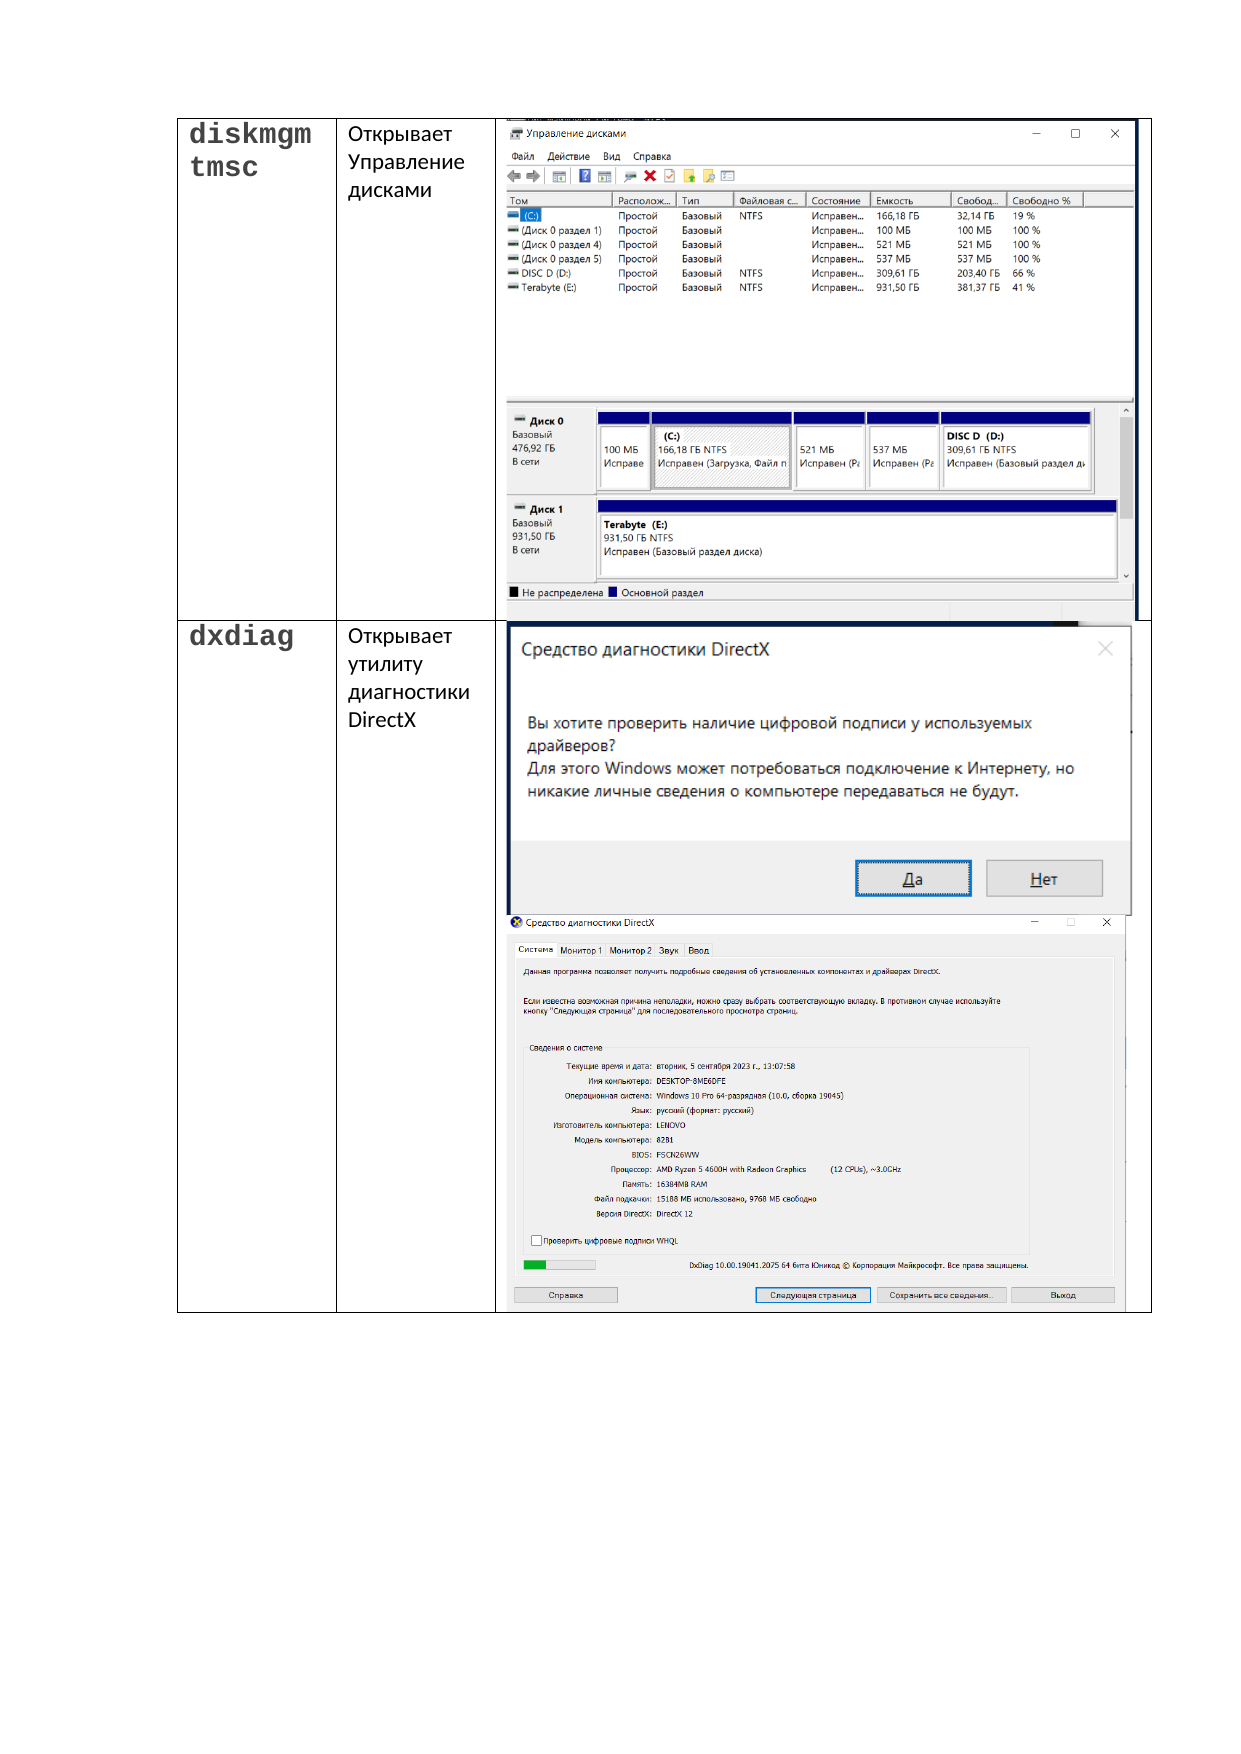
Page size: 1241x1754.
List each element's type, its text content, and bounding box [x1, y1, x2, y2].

table_cell [1139, 119, 1151, 620]
picture [506, 119, 1139, 1312]
table_cell Открывает Управление дисками [337, 119, 495, 620]
table_cell [496, 621, 506, 1312]
table_cell Открывает утилиту диагностики DirectX [337, 621, 495, 1312]
table_cell [496, 119, 506, 620]
table_cell [1127, 621, 1151, 1312]
table_cell diskmgmtmsc [178, 119, 336, 620]
table_cell dxdiag [178, 621, 336, 1312]
